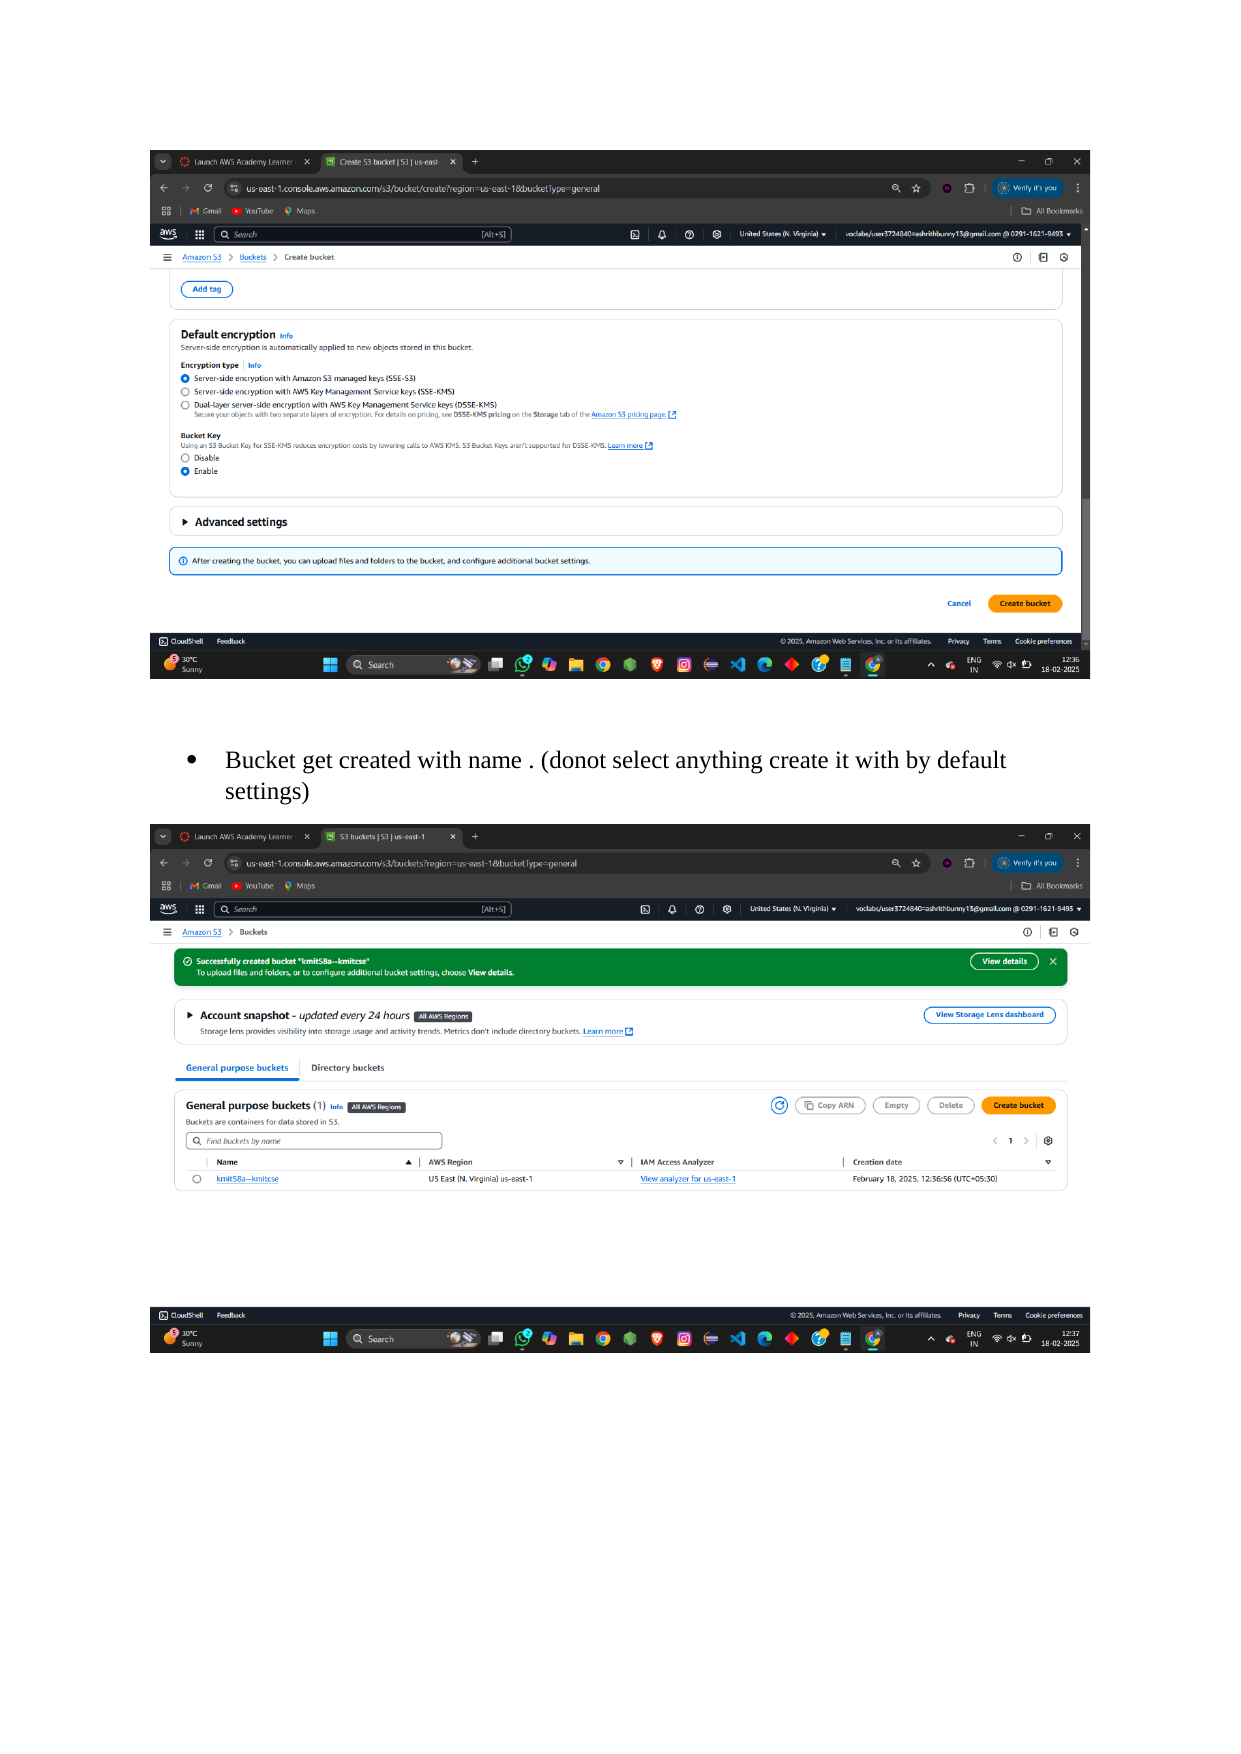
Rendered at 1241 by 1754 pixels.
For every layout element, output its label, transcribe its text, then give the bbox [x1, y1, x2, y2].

picture [150, 824, 1091, 1353]
picture [150, 150, 1091, 679]
list Bucket get created with name . (donot select anything create it with by default settings) [187, 745, 1090, 805]
